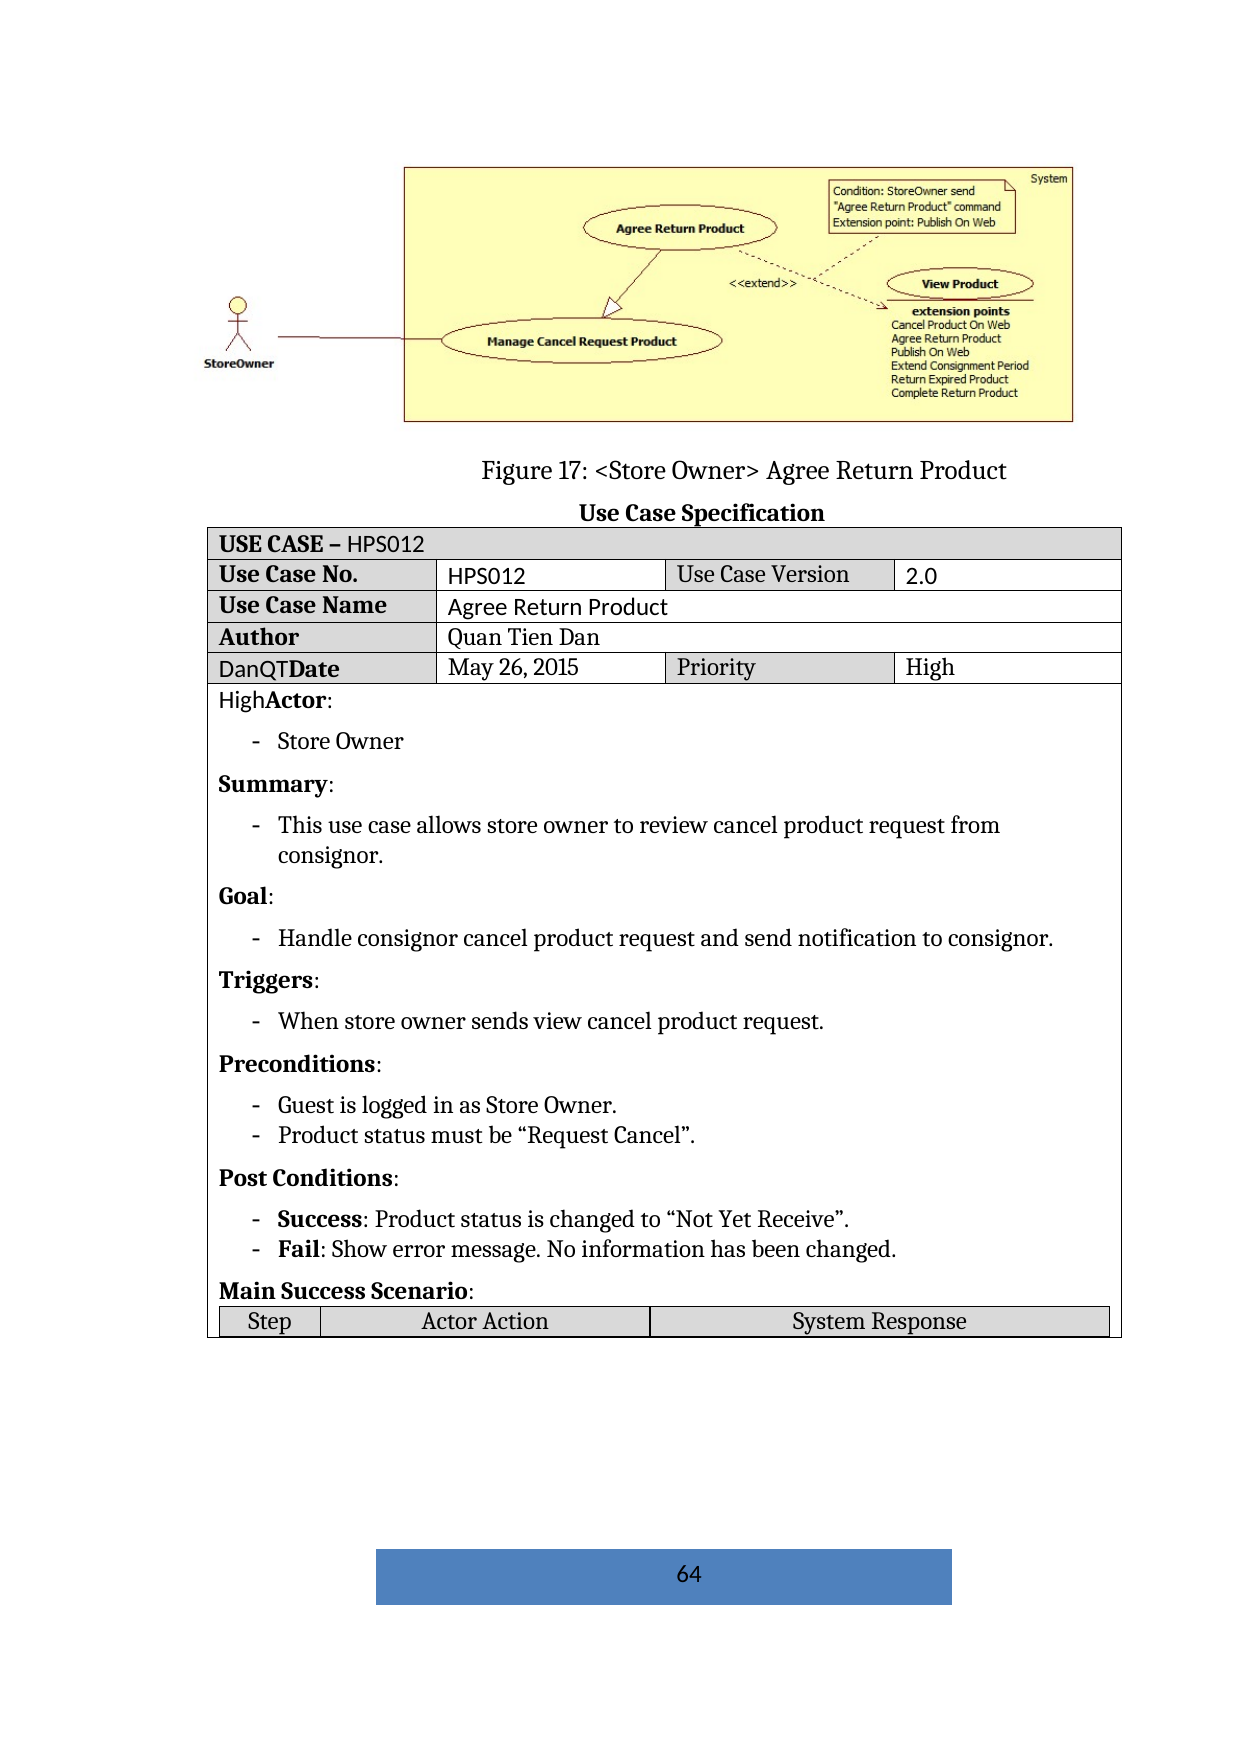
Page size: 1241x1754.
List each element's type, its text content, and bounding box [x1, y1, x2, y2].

table_cell Date [208, 653, 436, 683]
table_cell Use Case No. [208, 560, 436, 590]
table_cell Use Case Version [666, 560, 894, 590]
table_header USE CASE – [208, 528, 1121, 559]
picture [178, 147, 1094, 443]
table_cell Use Case Name [208, 591, 436, 622]
list Use Case Specification [282, 498, 1122, 527]
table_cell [208, 684, 1121, 1337]
table_cell Priority [666, 653, 894, 683]
table_cell [437, 591, 1121, 622]
table_cell Author [208, 623, 436, 652]
